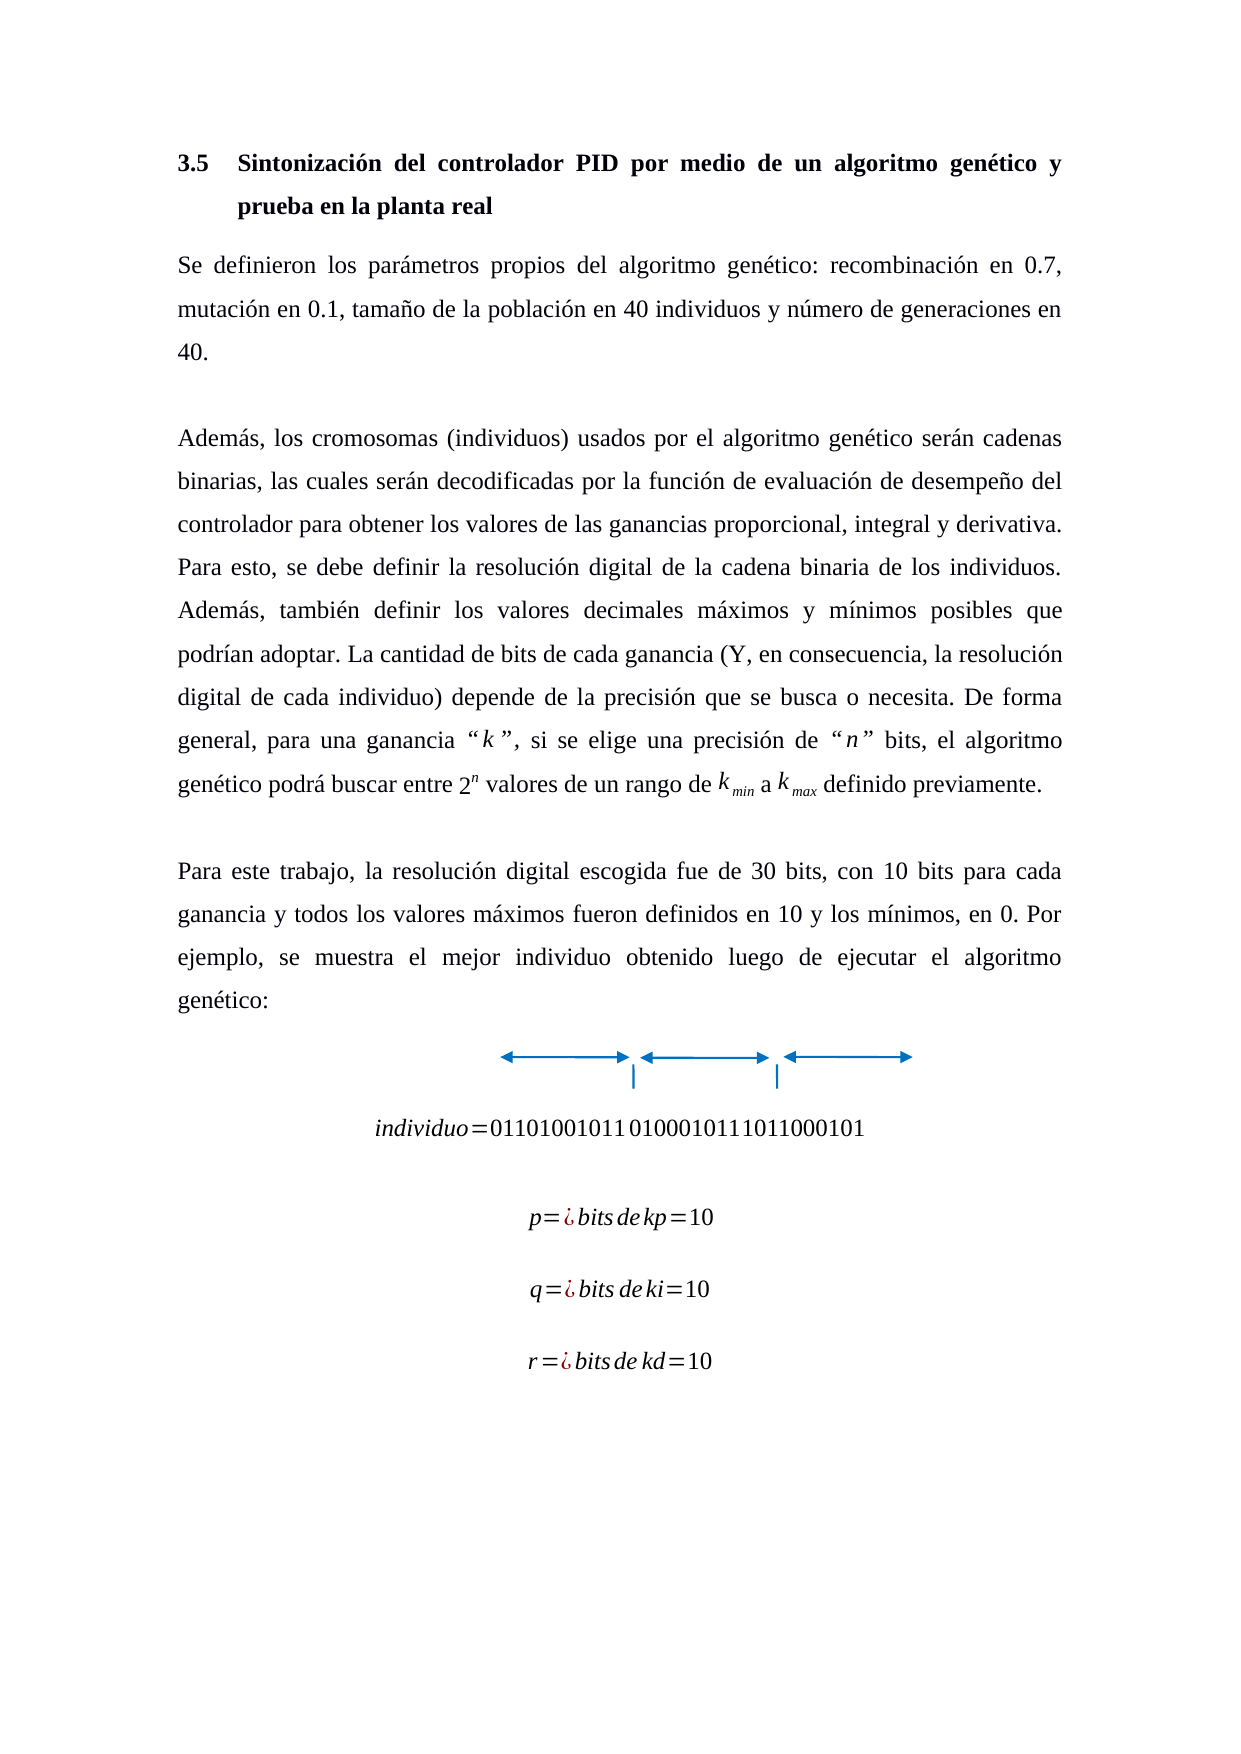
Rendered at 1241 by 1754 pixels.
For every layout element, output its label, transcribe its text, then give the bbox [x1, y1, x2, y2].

text Para este trabajo, la resolución digital escogida fue de 30 bits, con 10 bits para cada ganancia y todos los valores máximos fueron definidos en 10 y los mínimos, en 0. Por ejemplo, se muestra el mejor individuo obtenido luego de ejecutar el algoritmo genético: [177, 856, 1063, 1014]
subtitle Sintonización del controlador PID por medio de un algoritmo genético y prueba en la planta real [177, 148, 1063, 219]
text Además, los cromosomas (individuos) usados por el algoritmo genético serán cadenas binarias, las cuales serán decodificadas por la función de evaluación de desempeño del controlador para obtener los valores de las ganancias proporcional, integral y derivativa. Para esto, se debe definir la resolución digital de la cadena binaria de los individuos. Además, también definir los valores decimales máximos y mínimos posibles que podrían adoptar. La cantidad de bits de cada ganancia (Y, en consecuencia, la resolución digital de cada individuo) depende de la precisión que se busca o necesita. De forma general, para una ganancia si se elige una precisión de bits, el algoritmo genético podrá buscar entre valores de un rango de a definido previamente. [177, 423, 1063, 799]
text Se definieron los parámetros propios del algoritmo genético: recombinación en 0.7, mutación en 0.1, tamaño de la población en 40 individuos y número de generaciones en 40. [177, 251, 1063, 366]
